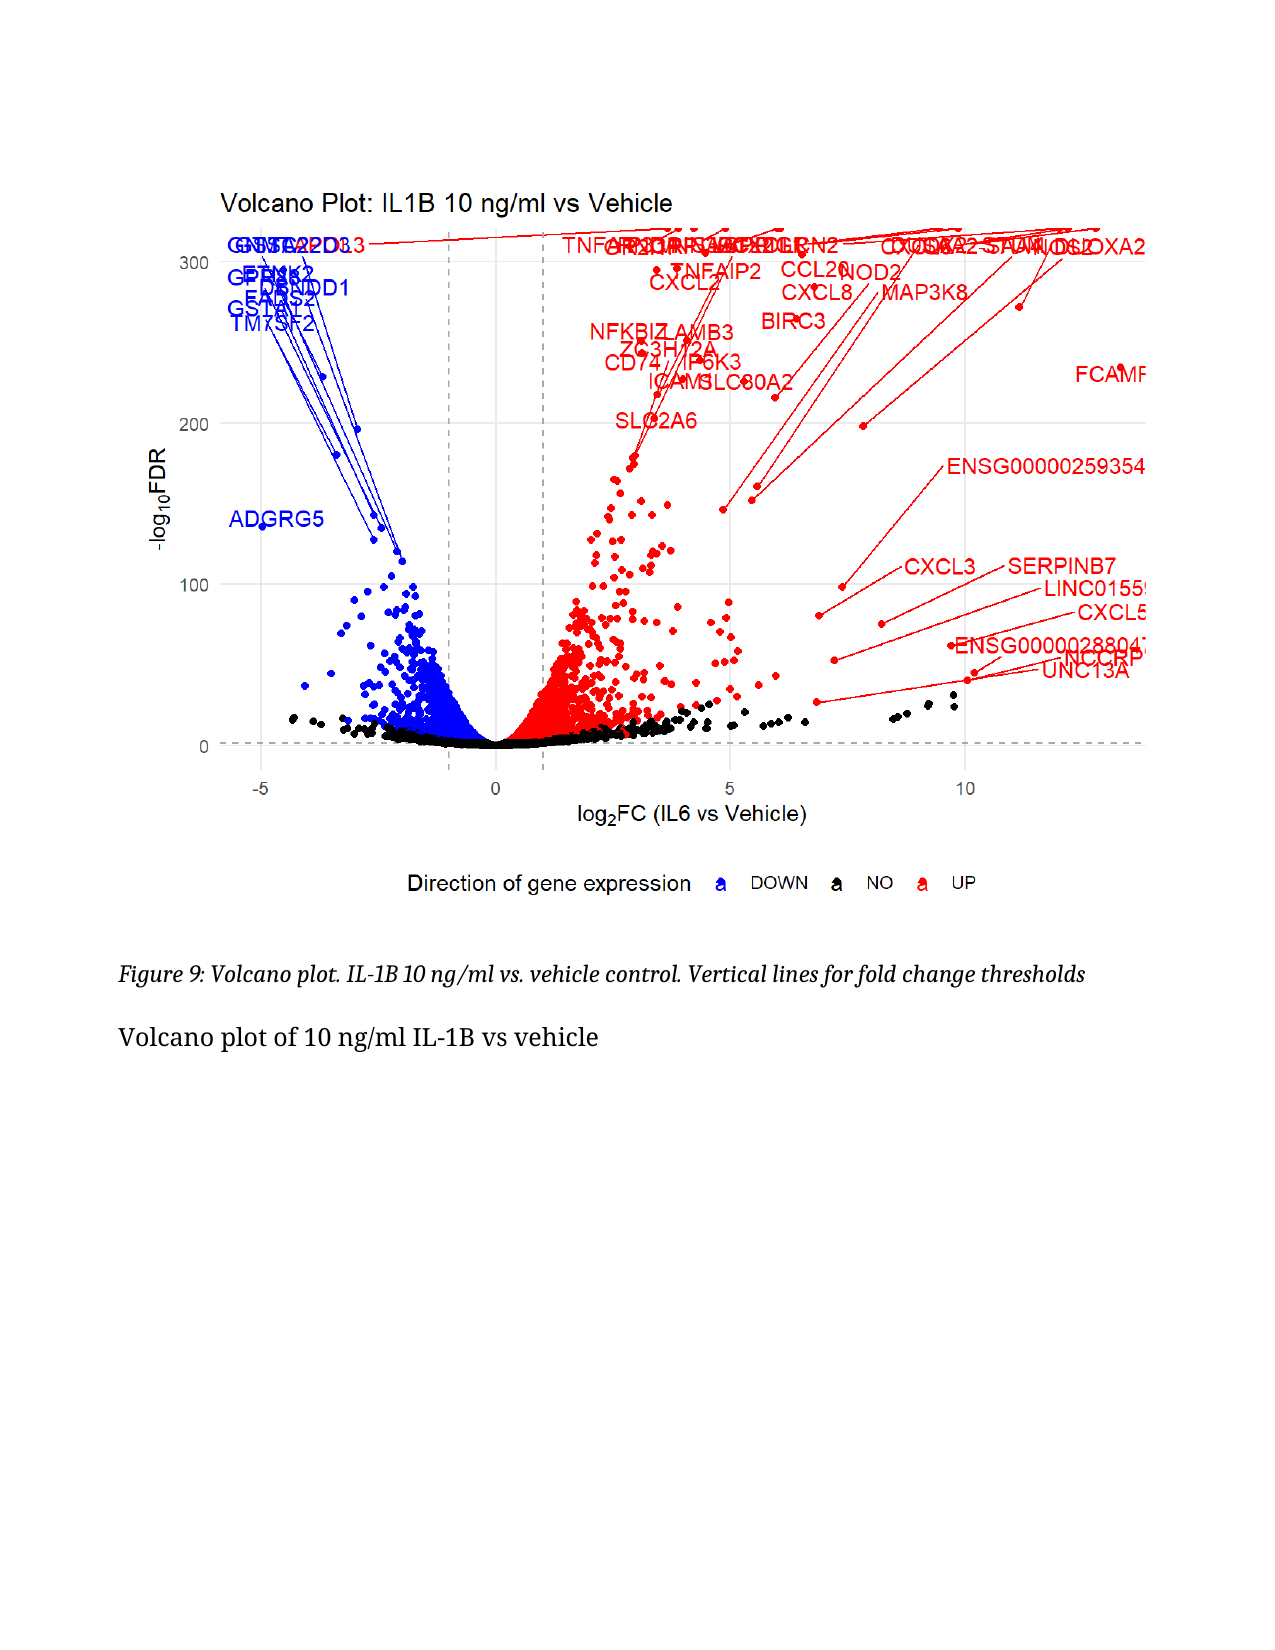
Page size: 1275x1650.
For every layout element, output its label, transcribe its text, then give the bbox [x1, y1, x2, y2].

text Volcano plot of 10 ng/ml IL-1B vs vehicle [118, 1020, 1157, 1054]
picture [137, 181, 1146, 922]
table_header Figure 9: Volcano plot. IL-1B 10 ng/ml vs. vehicle control. Vertical lines for fold change thresholds [107, 177, 1146, 1001]
